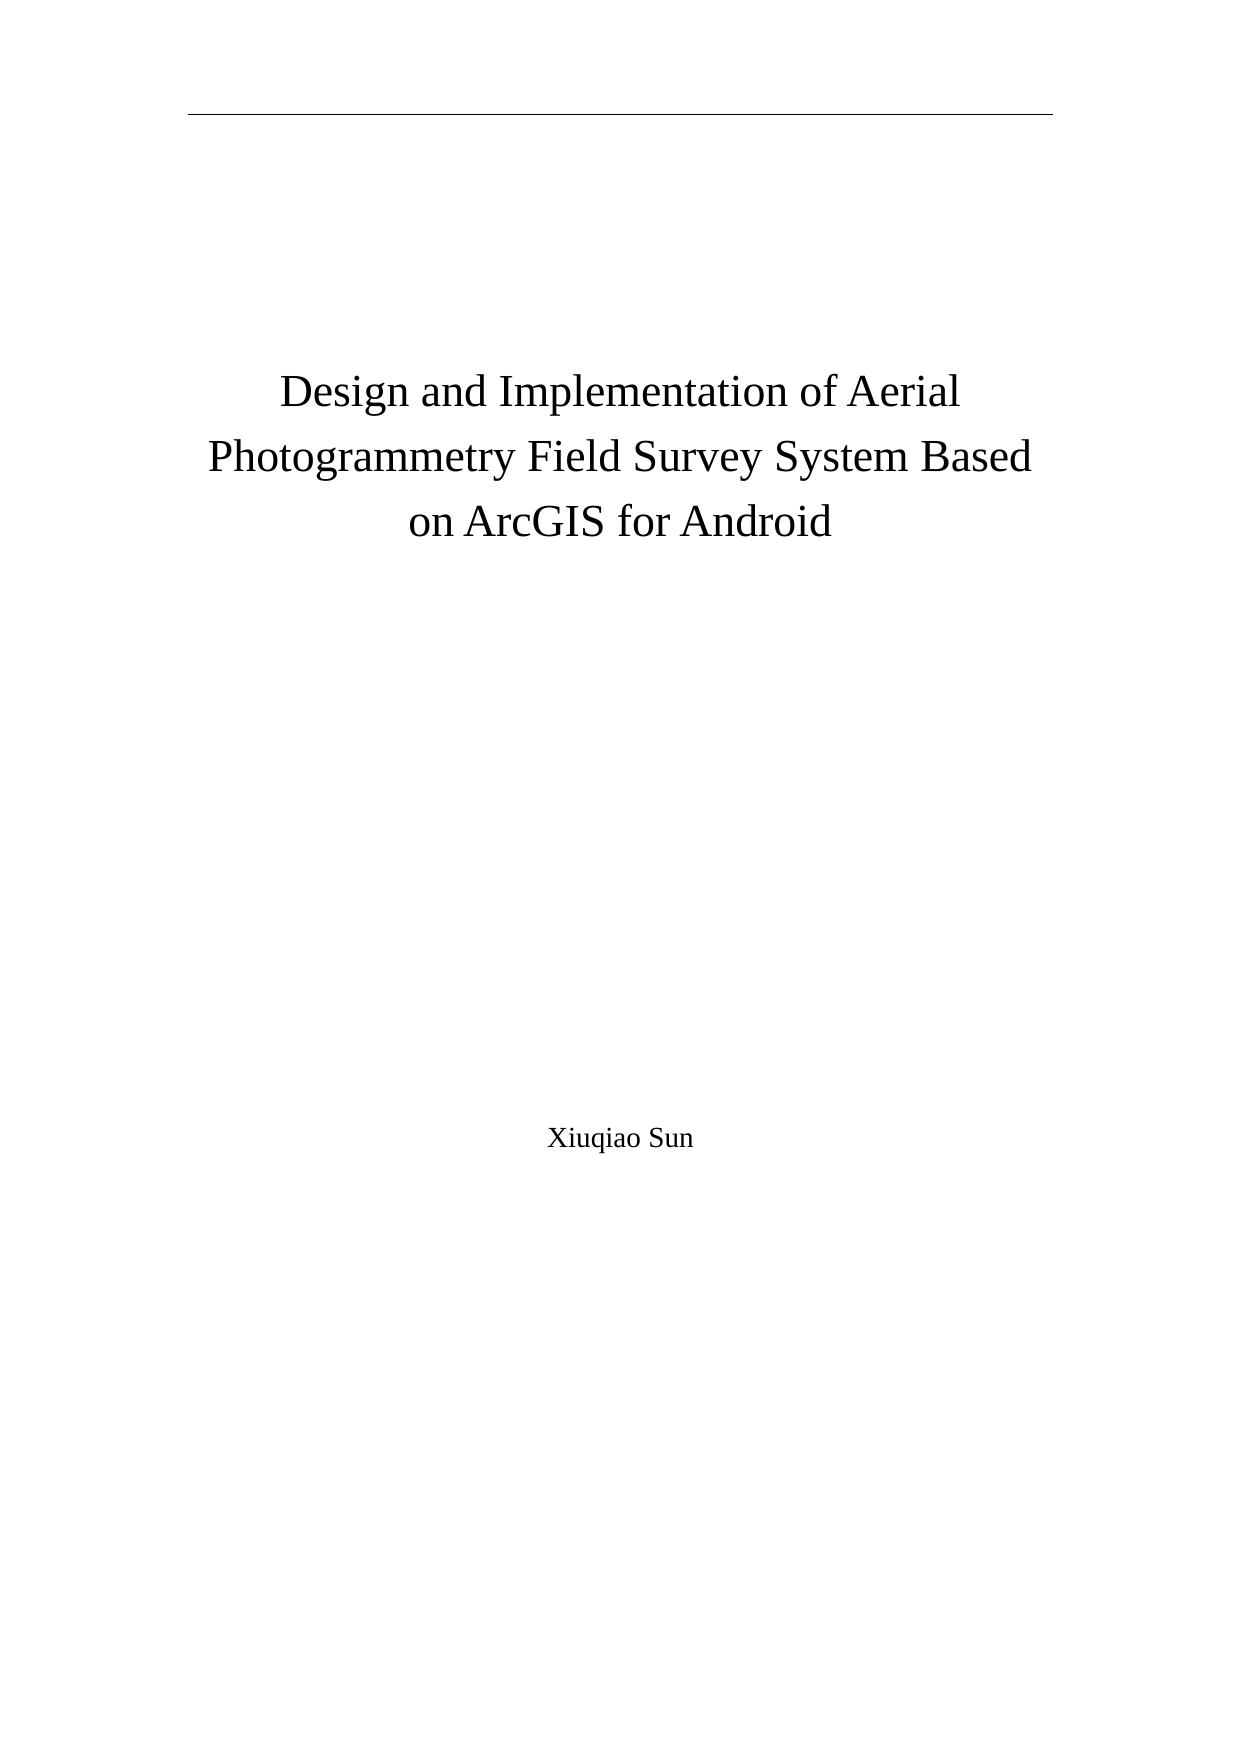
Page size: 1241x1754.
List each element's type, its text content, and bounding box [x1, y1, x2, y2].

text Design and Implementation of Aerial Photogrammetry Field Survey System Based on ArcGIS for Android [187, 357, 1053, 552]
text Xiuqiao Sun [187, 1104, 1053, 1169]
